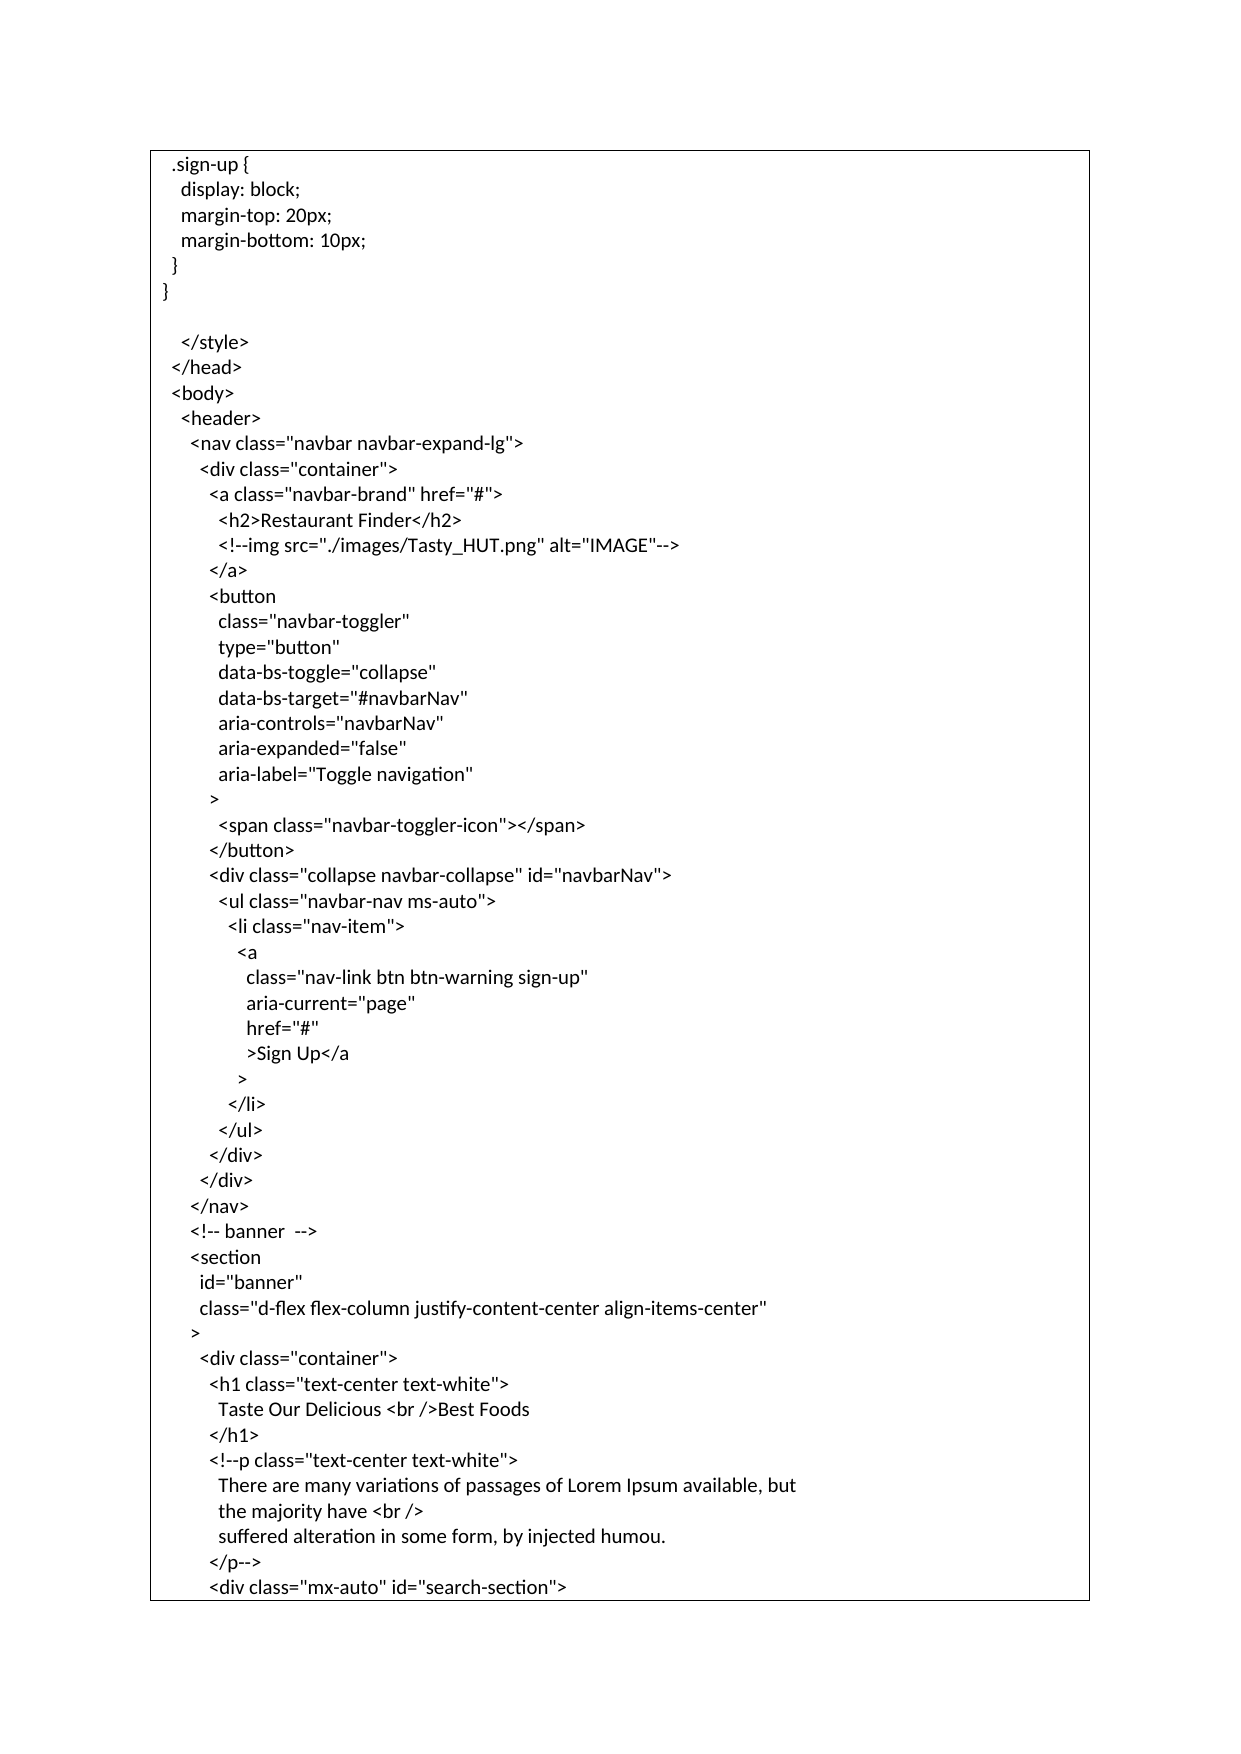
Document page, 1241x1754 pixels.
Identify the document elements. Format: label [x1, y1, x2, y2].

table_header [151, 151, 1089, 1600]
